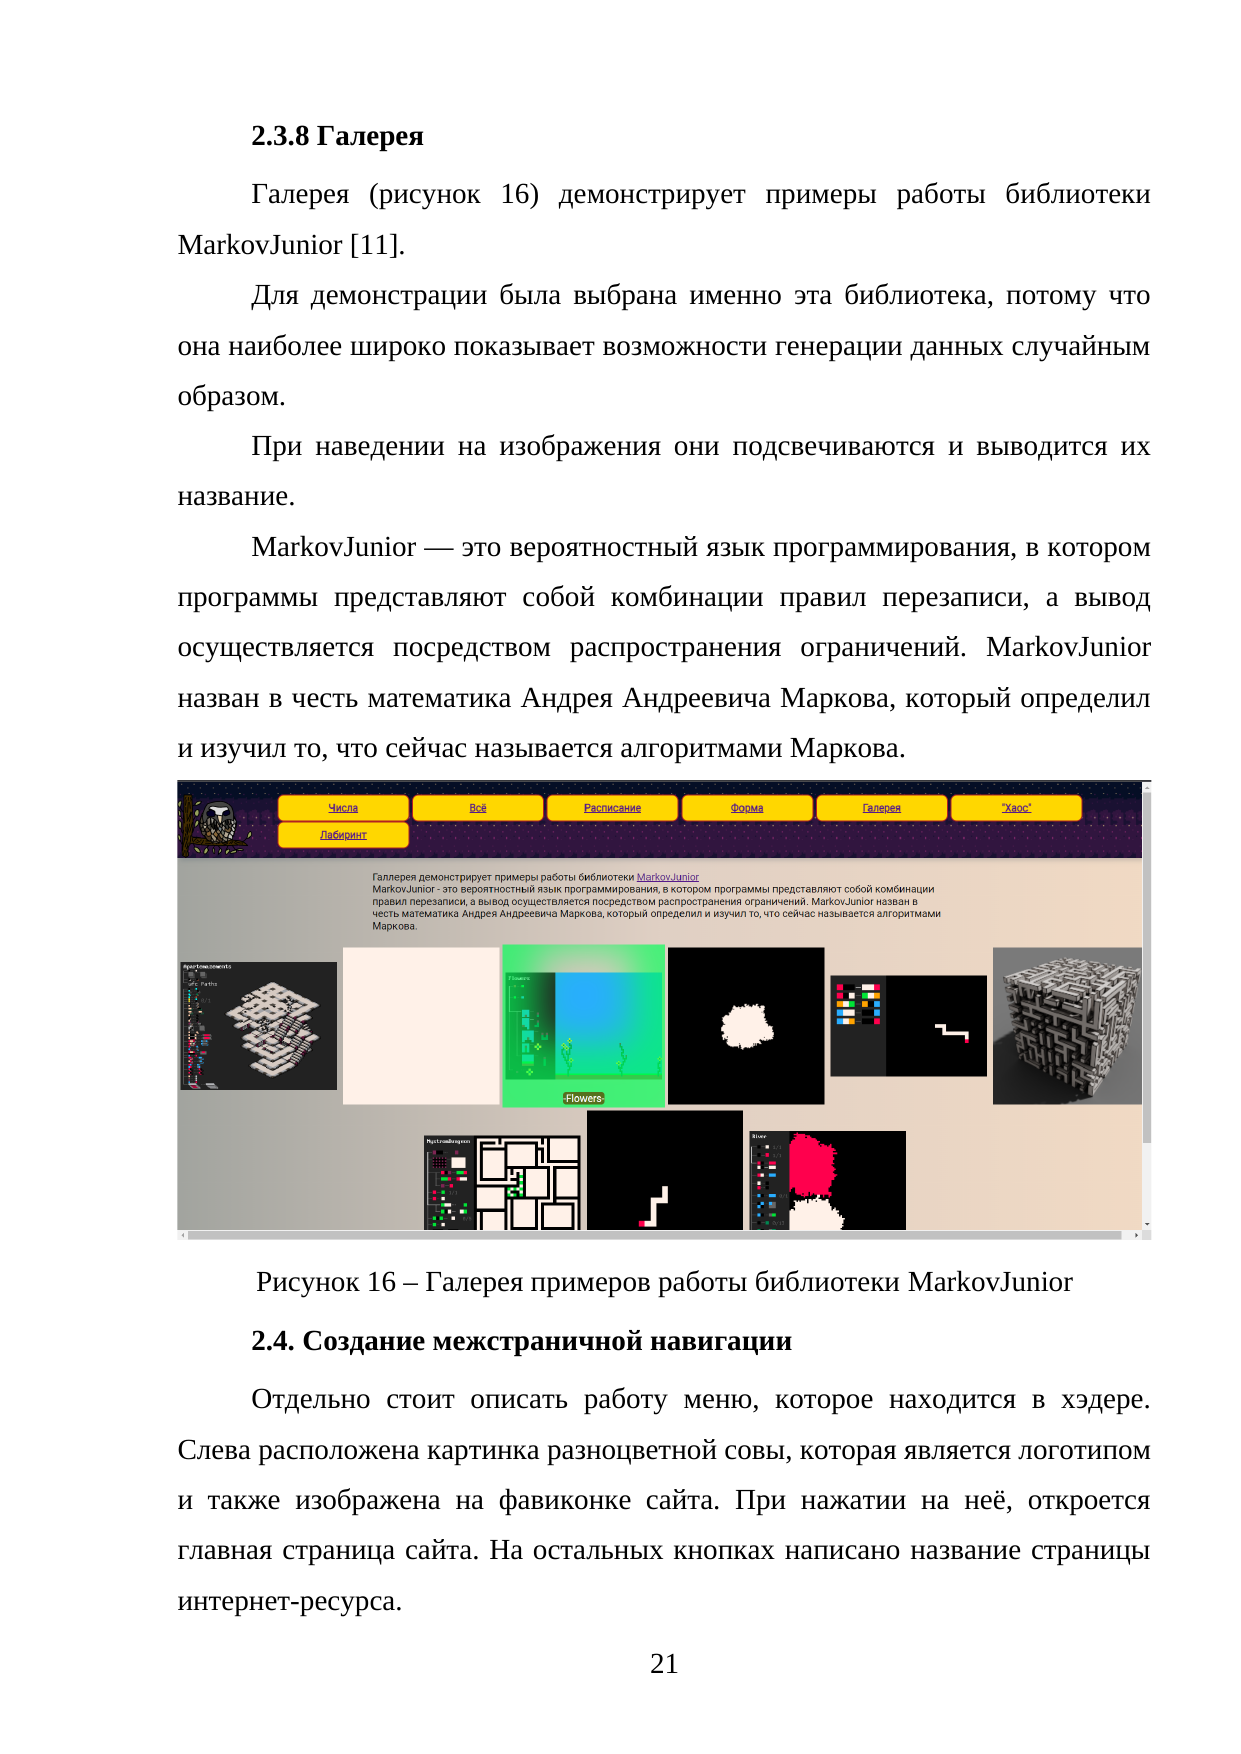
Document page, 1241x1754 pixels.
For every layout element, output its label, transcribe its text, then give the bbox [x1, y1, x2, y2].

text Галерея (рисунок 16) демонстрирует примеры работы библиотеки MarkovJunior [11]. [177, 177, 1152, 261]
text Отдельно стоит описать работу меню, которое находится в хэдере. Слева расположена картинка разноцветной совы, которая является логотипом и также изображена на фавиконке сайта. При нажатии на неё, откроется главная страница сайта. На остальных кнопках написано название страницы интернет-ресурса. [177, 1381, 1152, 1616]
text При наведении на изображения они подсвечиваются и выводится их название. [177, 428, 1152, 512]
subtitle 2.4. Создание межстраничной навигации [177, 1323, 1152, 1356]
picture [177, 780, 1152, 1240]
text Для демонстрации была выбрана именно эта библиотека, потому что она наиболее широко показывает возможности генерации данных случайным образом. [177, 277, 1152, 411]
text MarkovJunior — это вероятностный язык программирования, в котором программы представляют собой комбинации правил перезаписи, а вывод осуществляется посредством распространения ограничений. MarkovJunior назван в честь математика Андрея Андреевича Маркова, который определил и изучил то, что сейчас называется алгоритмами Маркова. [177, 529, 1152, 764]
text Рисунок 16 – Галерея примеров работы библиотеки MarkovJunior [177, 1264, 1152, 1298]
subtitle 2.3.8 Галерея [177, 118, 1152, 152]
